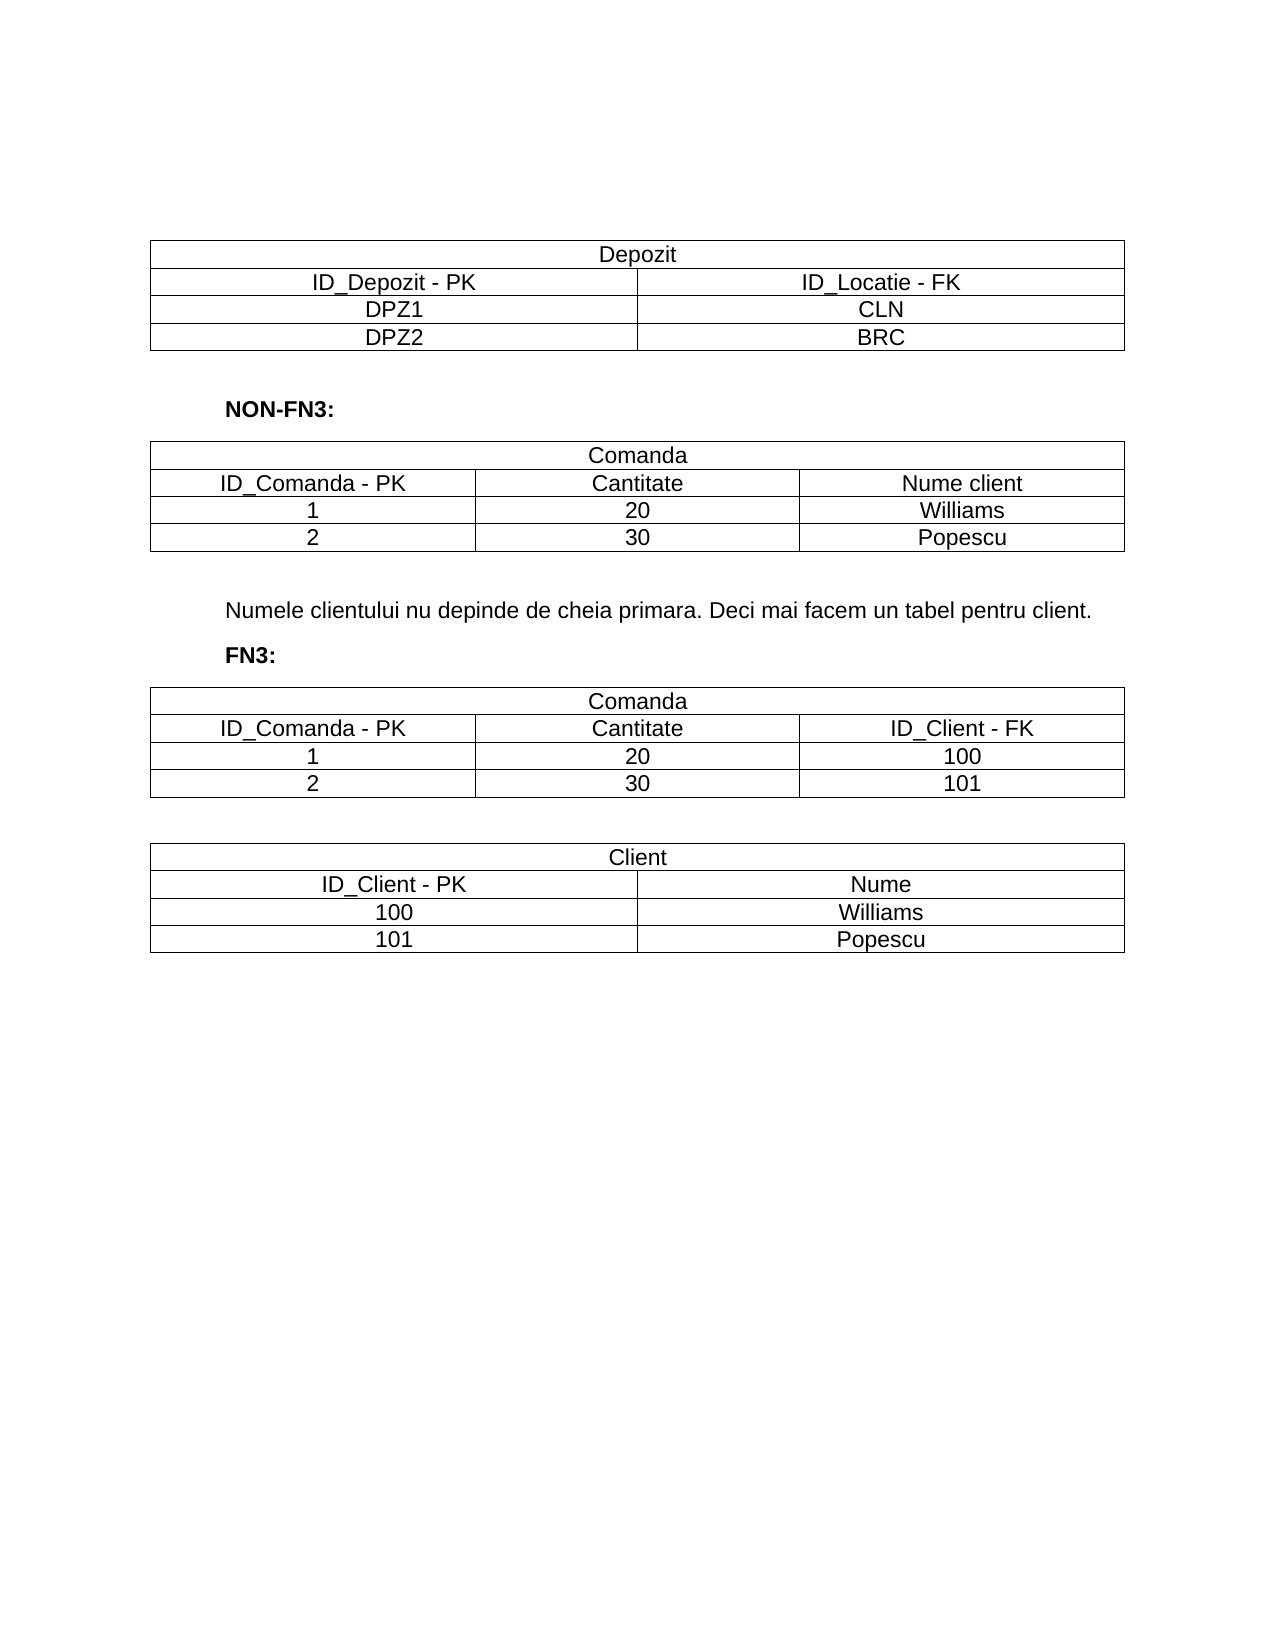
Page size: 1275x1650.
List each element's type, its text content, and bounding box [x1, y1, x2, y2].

table_cell BRC [638, 324, 1124, 350]
table_cell CLN [638, 296, 1124, 322]
table_header Client [151, 844, 1124, 870]
table_header Comanda [151, 442, 1124, 468]
table_header Depozit [151, 241, 1124, 268]
table_cell ID_Comanda - PK [151, 715, 475, 742]
table_cell Williams [638, 899, 1124, 925]
table_cell 1 [151, 743, 475, 769]
text FN3: [150, 642, 1125, 668]
table_cell ID_Comanda - PK [151, 470, 475, 496]
table_cell Cantitate [476, 715, 799, 742]
table_cell 20 [476, 497, 799, 523]
table_cell Popescu [638, 926, 1124, 952]
table_cell ID_Locatie - FK [638, 269, 1124, 295]
table_cell Popescu [800, 524, 1124, 551]
table_header Comanda [151, 688, 1124, 714]
table_cell Cantitate [476, 470, 799, 496]
table_cell DPZ1 [151, 296, 637, 322]
table_cell 101 [151, 926, 637, 952]
table_cell Williams [800, 497, 1124, 523]
table_cell Nume [638, 871, 1124, 897]
table_cell 30 [476, 770, 799, 797]
text Numele clientului nu depinde de cheia primara. Deci mai facem un tabel pentru client. [150, 597, 1125, 623]
table_cell 30 [476, 524, 799, 551]
table_cell 2 [151, 524, 475, 551]
table_cell 20 [476, 743, 799, 769]
table_cell 2 [151, 770, 475, 797]
table_cell ID_Client - PK [151, 871, 637, 897]
table_cell 100 [800, 743, 1124, 769]
table_cell DPZ2 [151, 324, 637, 350]
table_cell 101 [800, 770, 1124, 797]
table_cell 100 [151, 899, 637, 925]
table_cell ID_Client - FK [800, 715, 1124, 742]
text NON-FN3: [150, 396, 1125, 422]
table_cell ID_Depozit - PK [151, 269, 637, 295]
table_cell 1 [151, 497, 475, 523]
table_cell Nume client [800, 470, 1124, 496]
